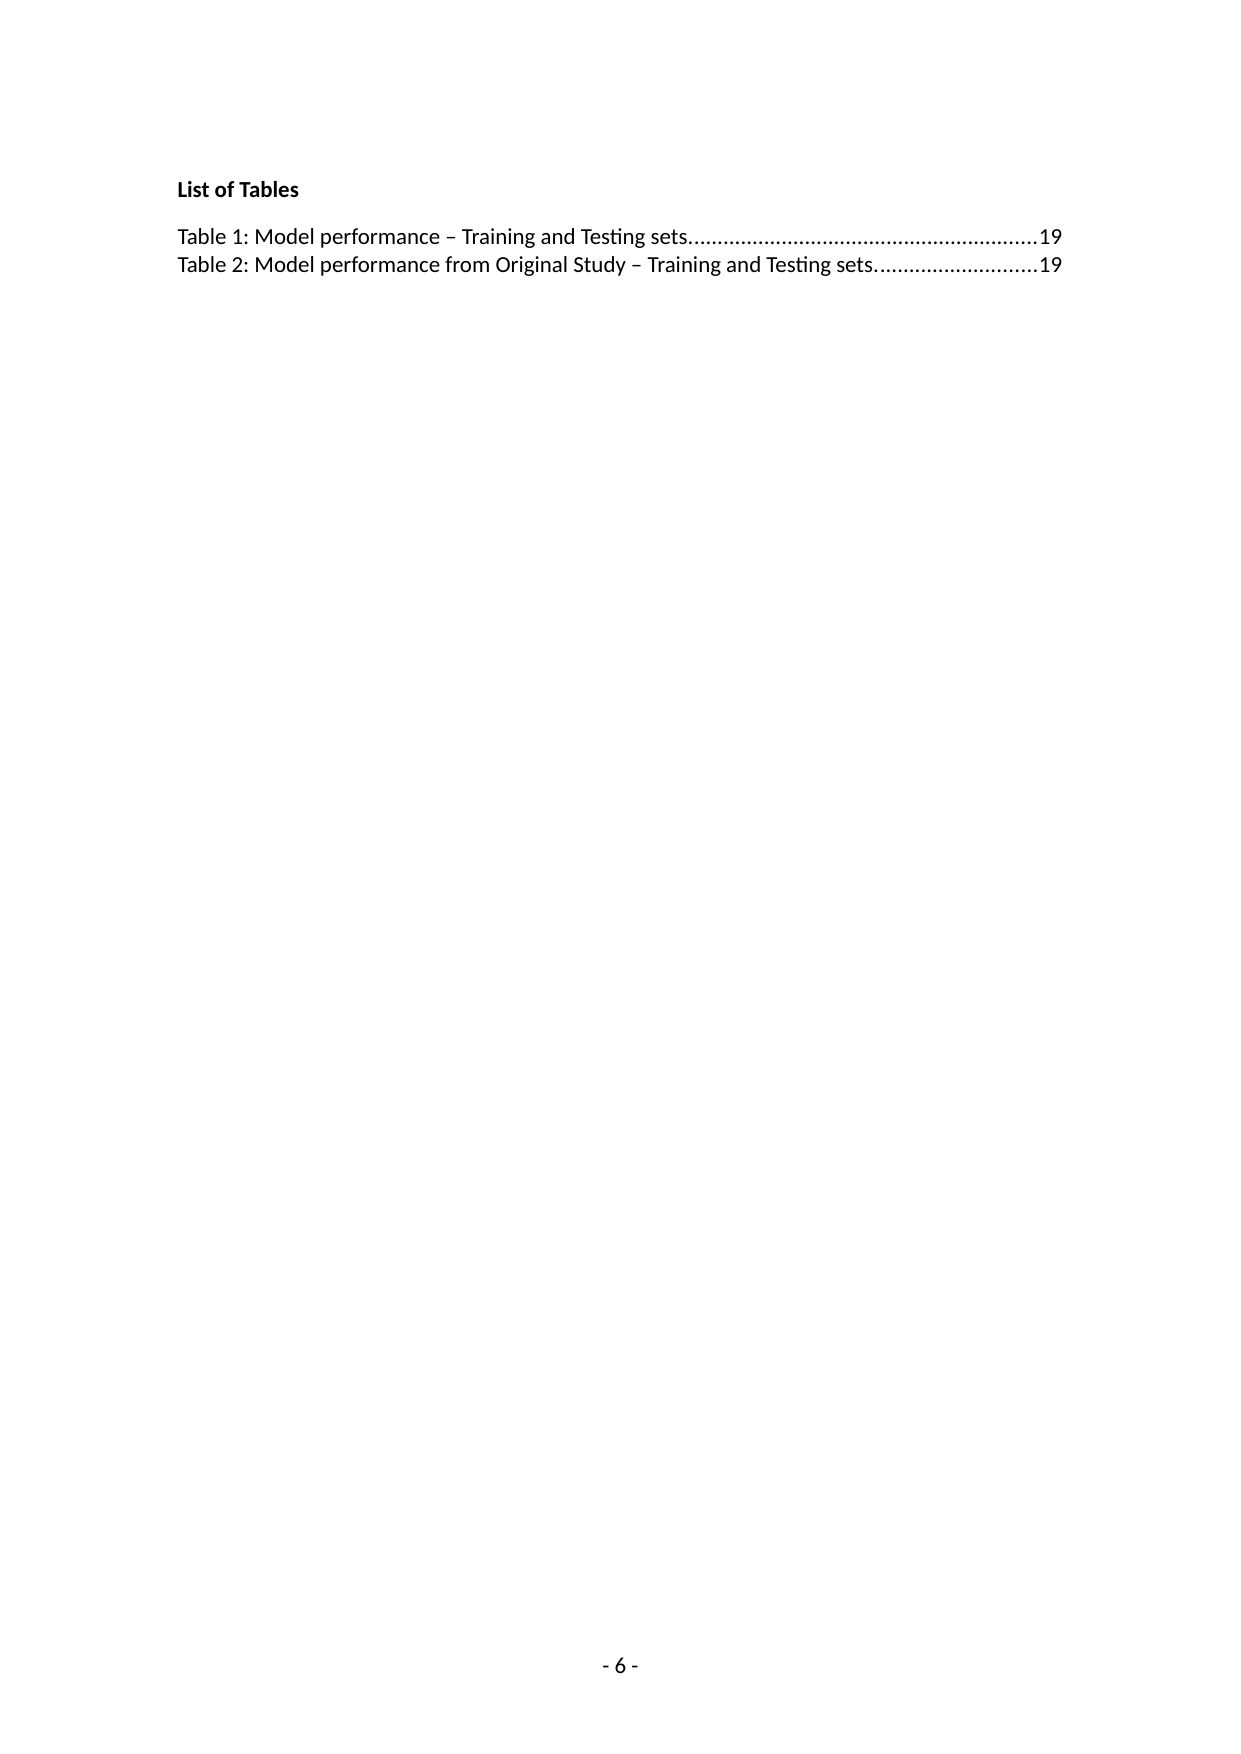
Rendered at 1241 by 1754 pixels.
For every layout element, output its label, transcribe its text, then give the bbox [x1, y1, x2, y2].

text Table 1: Model performance – Training and Testing sets. 19 [177, 222, 1063, 250]
text Table 2: Model performance from Original Study – Training and Testing sets. 19 [177, 250, 1063, 278]
text List of Tables [177, 175, 1063, 203]
